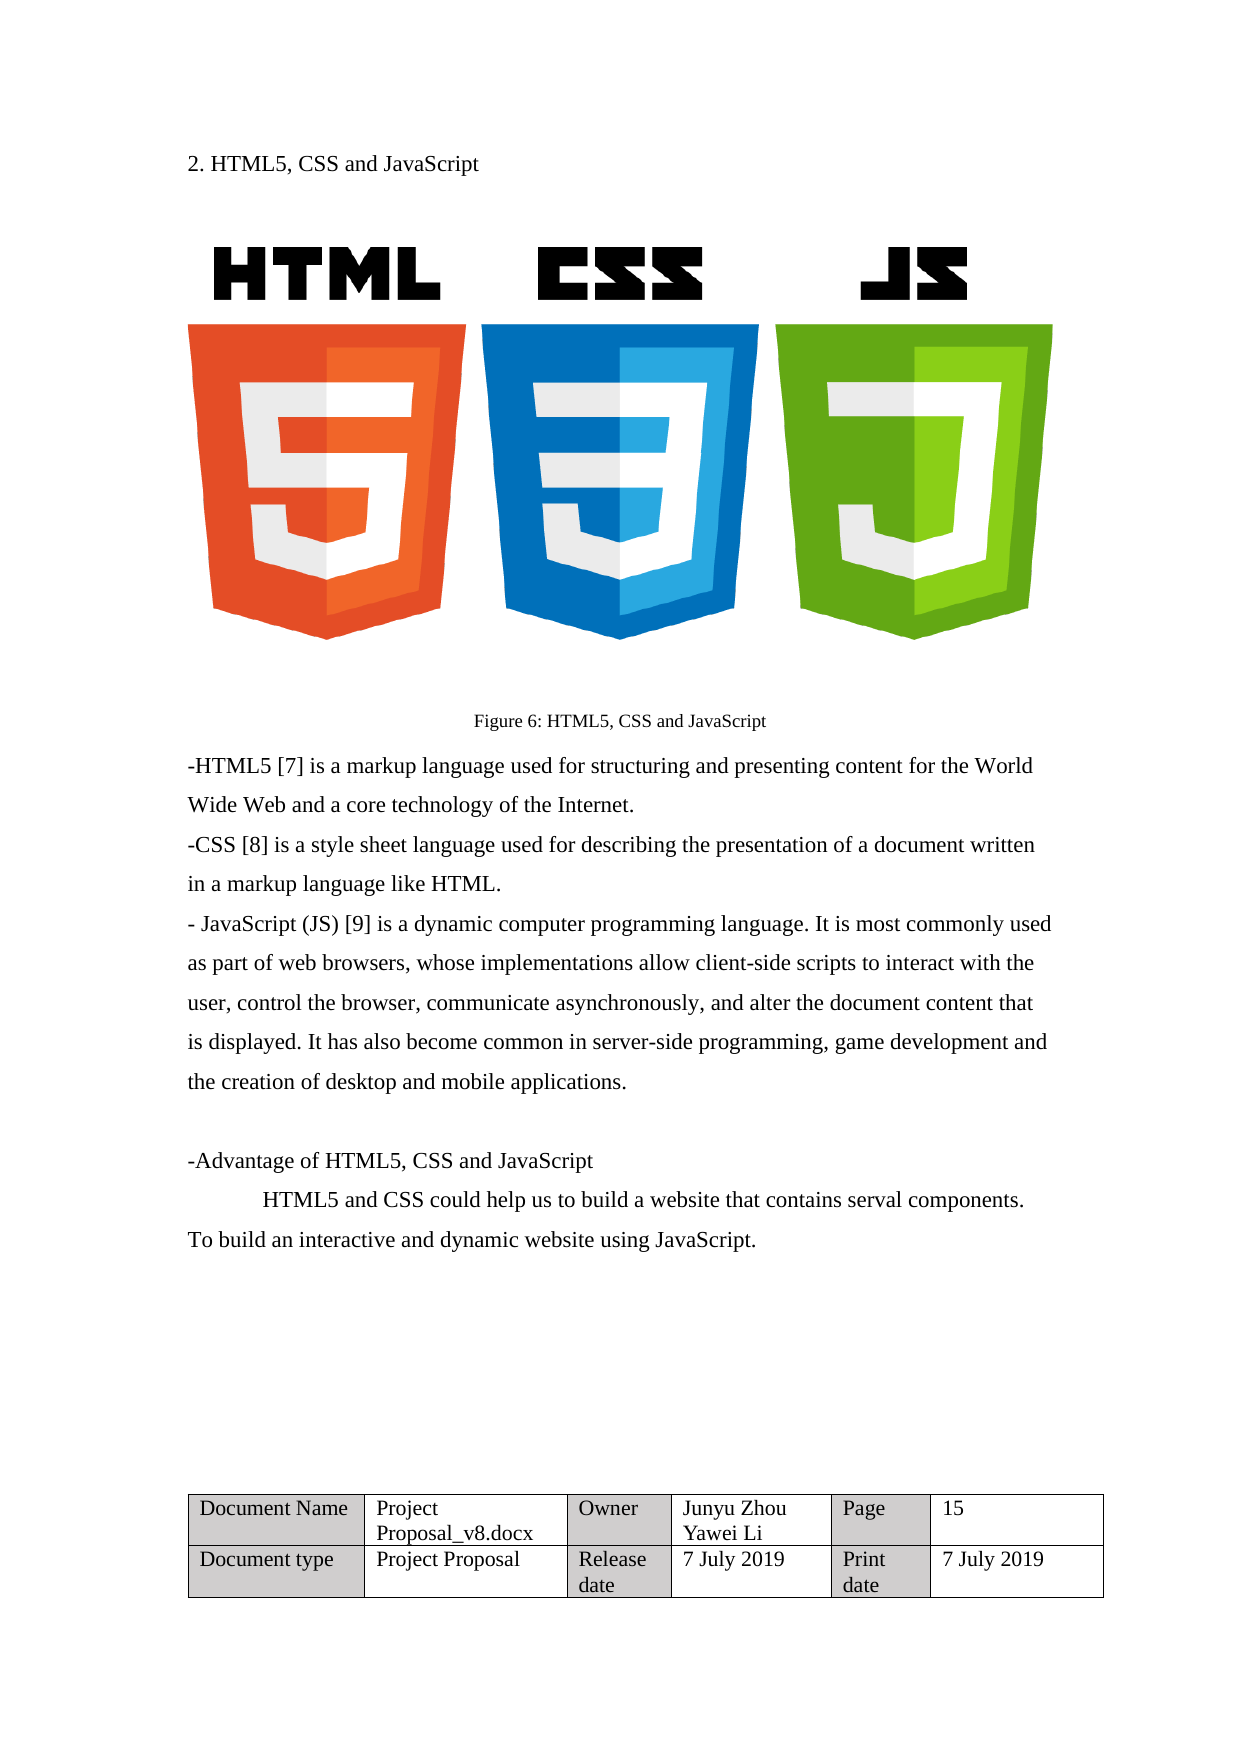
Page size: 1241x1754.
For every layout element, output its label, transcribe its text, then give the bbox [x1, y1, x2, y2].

text -CSS [8] is a style sheet language used for describing the presentation of a document written in a markup language like HTML. [187, 831, 1053, 897]
text Figure 6: HTML5, CSS and JavaScript [187, 709, 1053, 731]
text -HTML5 [7] is a markup language used for structuring and presenting content for the World Wide Web and a core technology of the Internet. [187, 752, 1053, 818]
text HTML5 and CSS could help us to build a website that contains serval components. To build an interactive and dynamic website using JavaScript. [187, 1186, 1053, 1252]
text 2. HTML5, CSS and JavaScript [187, 150, 1053, 176]
text - JavaScript (JS) [9] is a dynamic computer programming language. It is most commonly used as part of web browsers, whose implementations allow client-side scripts to interact with the user, control the browser, communicate asynchronously, and alter the document content that is displayed. It has also become common in server-side programming, game development and the creation of desktop and mobile applications. [187, 910, 1053, 1094]
text -Advantage of HTML5, CSS and JavaScript [187, 1147, 1053, 1173]
picture [187, 189, 1053, 697]
